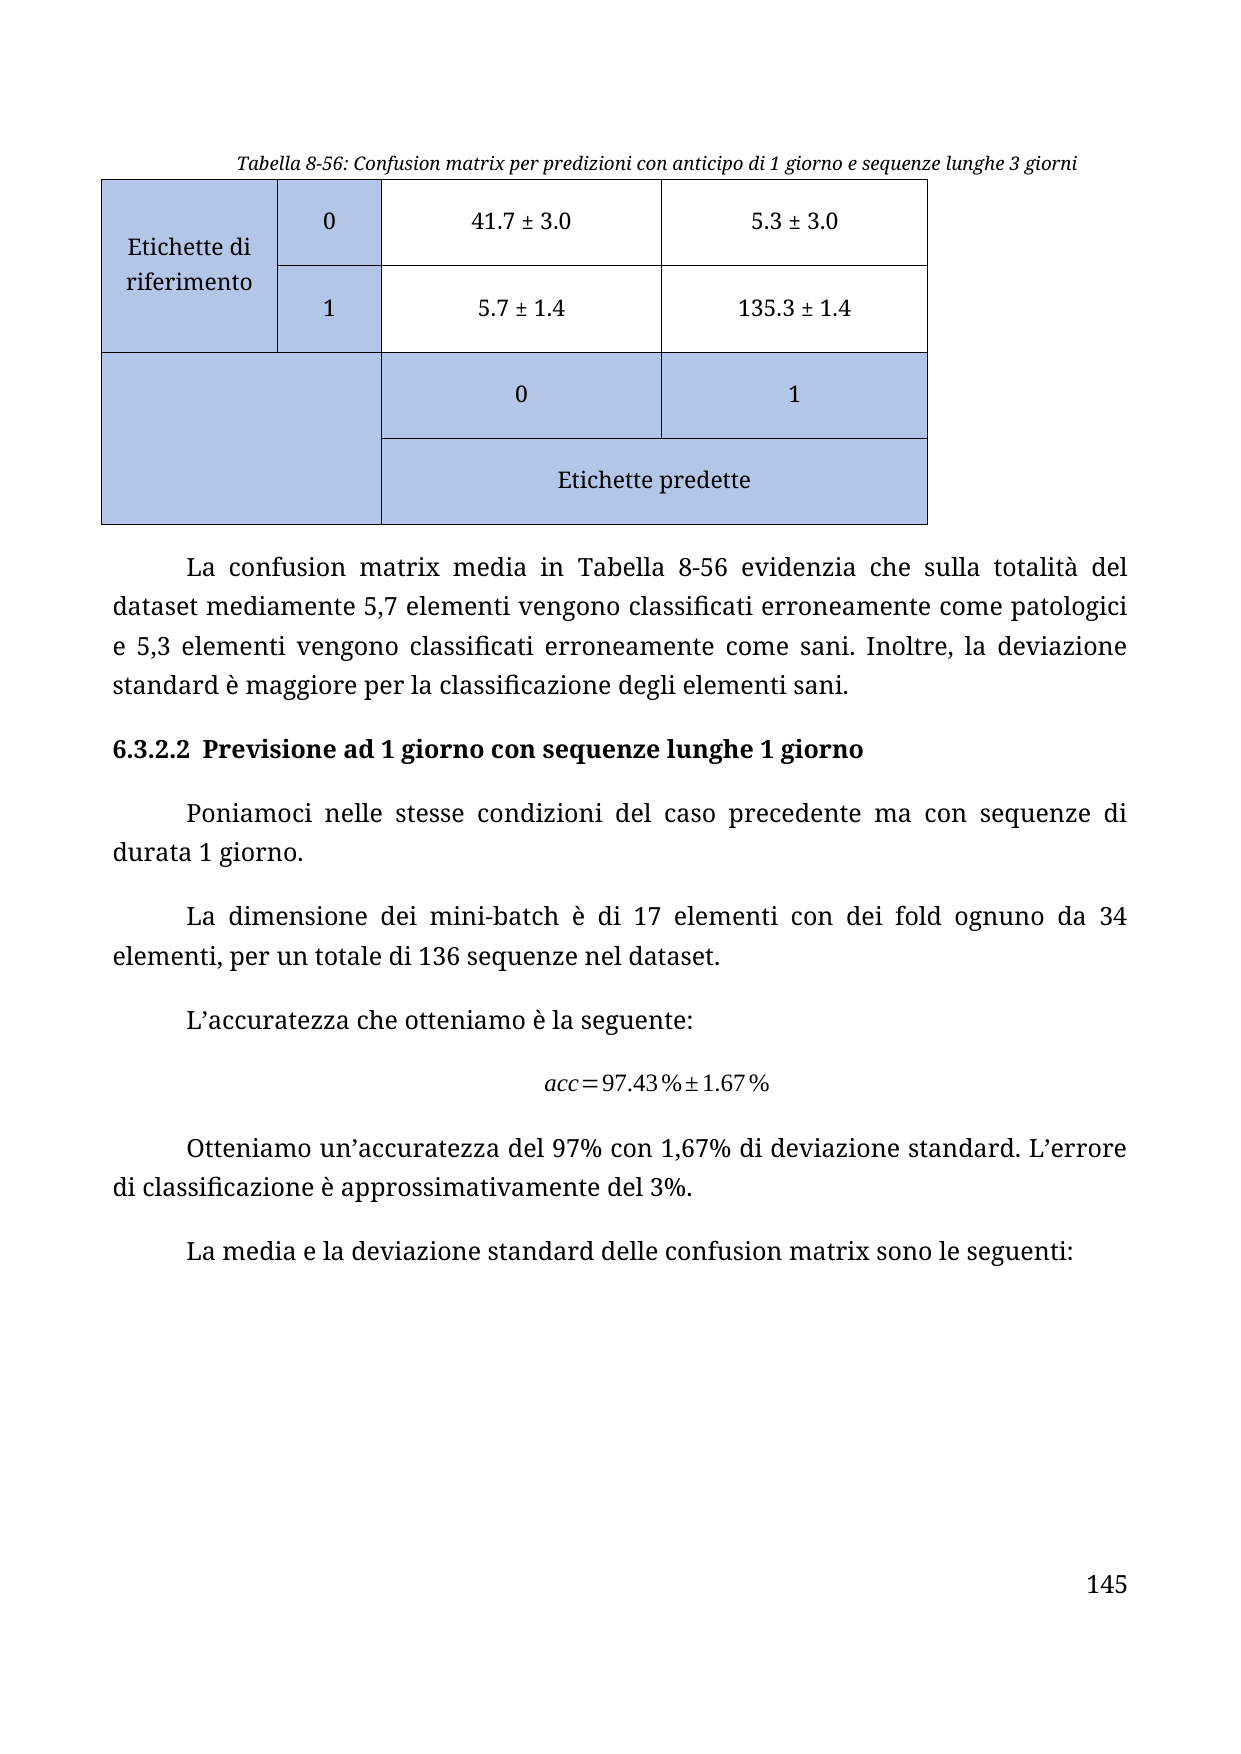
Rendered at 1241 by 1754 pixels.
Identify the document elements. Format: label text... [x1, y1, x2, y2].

table_header 0 [278, 180, 381, 265]
text Otteniamo un’accuratezza del 97% con 1,67% di deviazione standard. L’errore di classificazione è approssimativamente del 3%. [112, 1131, 1128, 1204]
table_cell 1 [278, 266, 381, 352]
table_header 5.3 ± 3.0 [662, 180, 927, 265]
text La dimensione dei mini-batch è di 17 elementi con dei fold ognuno da 34 elementi, per un totale di 136 sequenze nel dataset. [112, 899, 1128, 972]
table_cell 5.7 ± 1.4 [382, 266, 661, 352]
table_cell 0 [382, 353, 661, 438]
table_cell 1 [662, 353, 927, 438]
subtitle Previsione ad 1 giorno con sequenze lunghe 1 giorno [112, 732, 1128, 766]
table_cell Etichette predette [382, 439, 927, 524]
text Poniamoci nelle stesse condizioni del caso precedente ma con sequenze di durata 1 giorno. [112, 796, 1128, 869]
table_cell [102, 353, 381, 524]
table_header Etichette di riferimento [102, 180, 277, 352]
table_cell 135.3 ± 1.4 [662, 266, 927, 352]
table_header 41.7 ± 3.0 [382, 180, 661, 265]
text La media e la deviazione standard delle confusion matrix sono le seguenti: [112, 1234, 1128, 1268]
text L’accuratezza che otteniamo è la seguente: [112, 1002, 1128, 1036]
